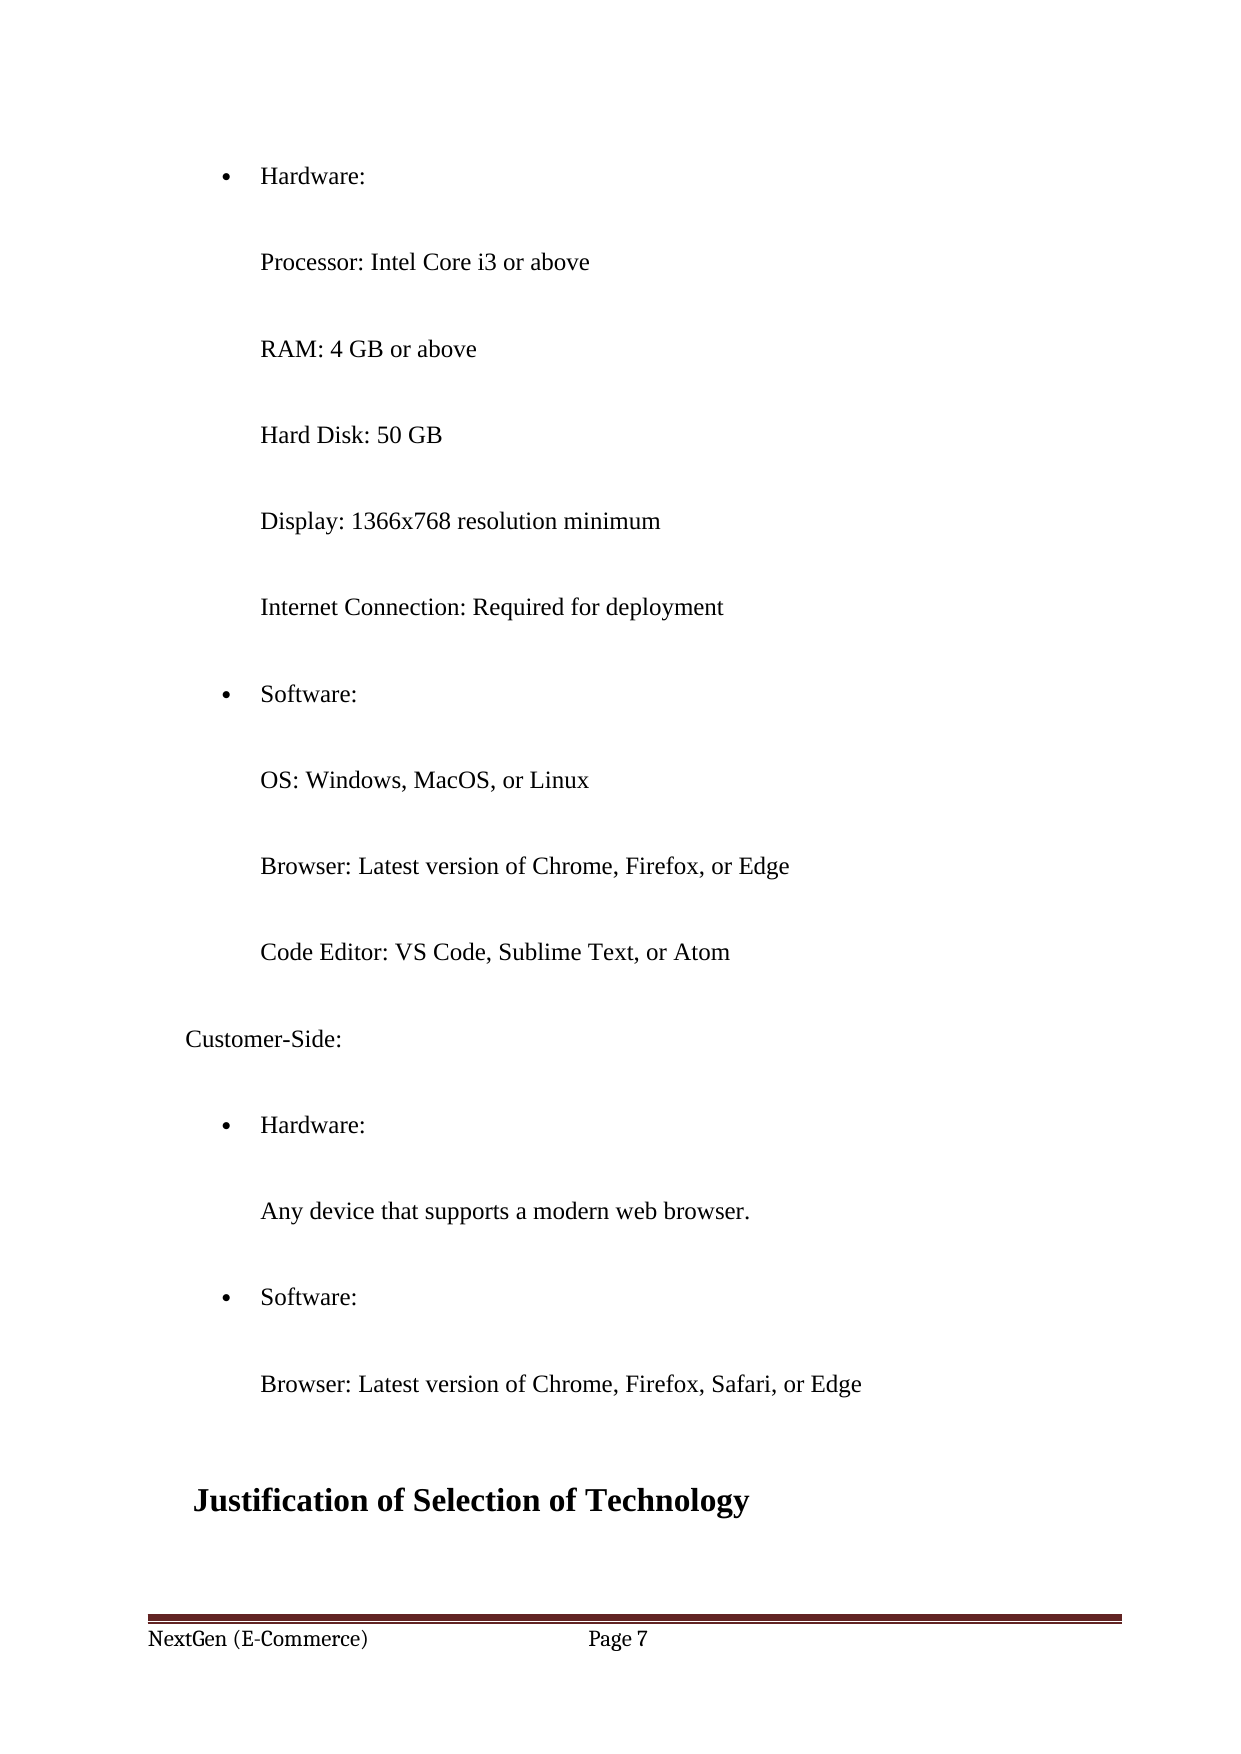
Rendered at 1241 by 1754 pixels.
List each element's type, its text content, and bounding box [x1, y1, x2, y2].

text RAM: 4 GB or above [260, 291, 1122, 362]
list Hardware: [223, 1110, 1122, 1139]
text Code Editor: VS Code, Sublime Text, or Atom [260, 894, 1122, 966]
text Internet Connection: Required for deployment [260, 549, 1122, 621]
text OS: Windows, MacOS, or Linux [260, 722, 1122, 794]
text Hard Disk: 50 GB [260, 377, 1122, 449]
text Any device that supports a modern web browser. [260, 1153, 1122, 1225]
list Justification of Selection of Technology [193, 1480, 1122, 1518]
text Browser: Latest version of Chrome, Firefox, or Edge [260, 808, 1122, 880]
list Hardware: [223, 161, 1122, 190]
text Browser: Latest version of Chrome, Firefox, Safari, or Edge [260, 1326, 1122, 1397]
text Customer-Side: [185, 1024, 1122, 1052]
list Software: [223, 1282, 1122, 1311]
text Display: 1366x768 resolution minimum [260, 463, 1122, 535]
text Processor: Intel Core i3 or above [260, 204, 1122, 276]
list Software: [223, 679, 1122, 707]
